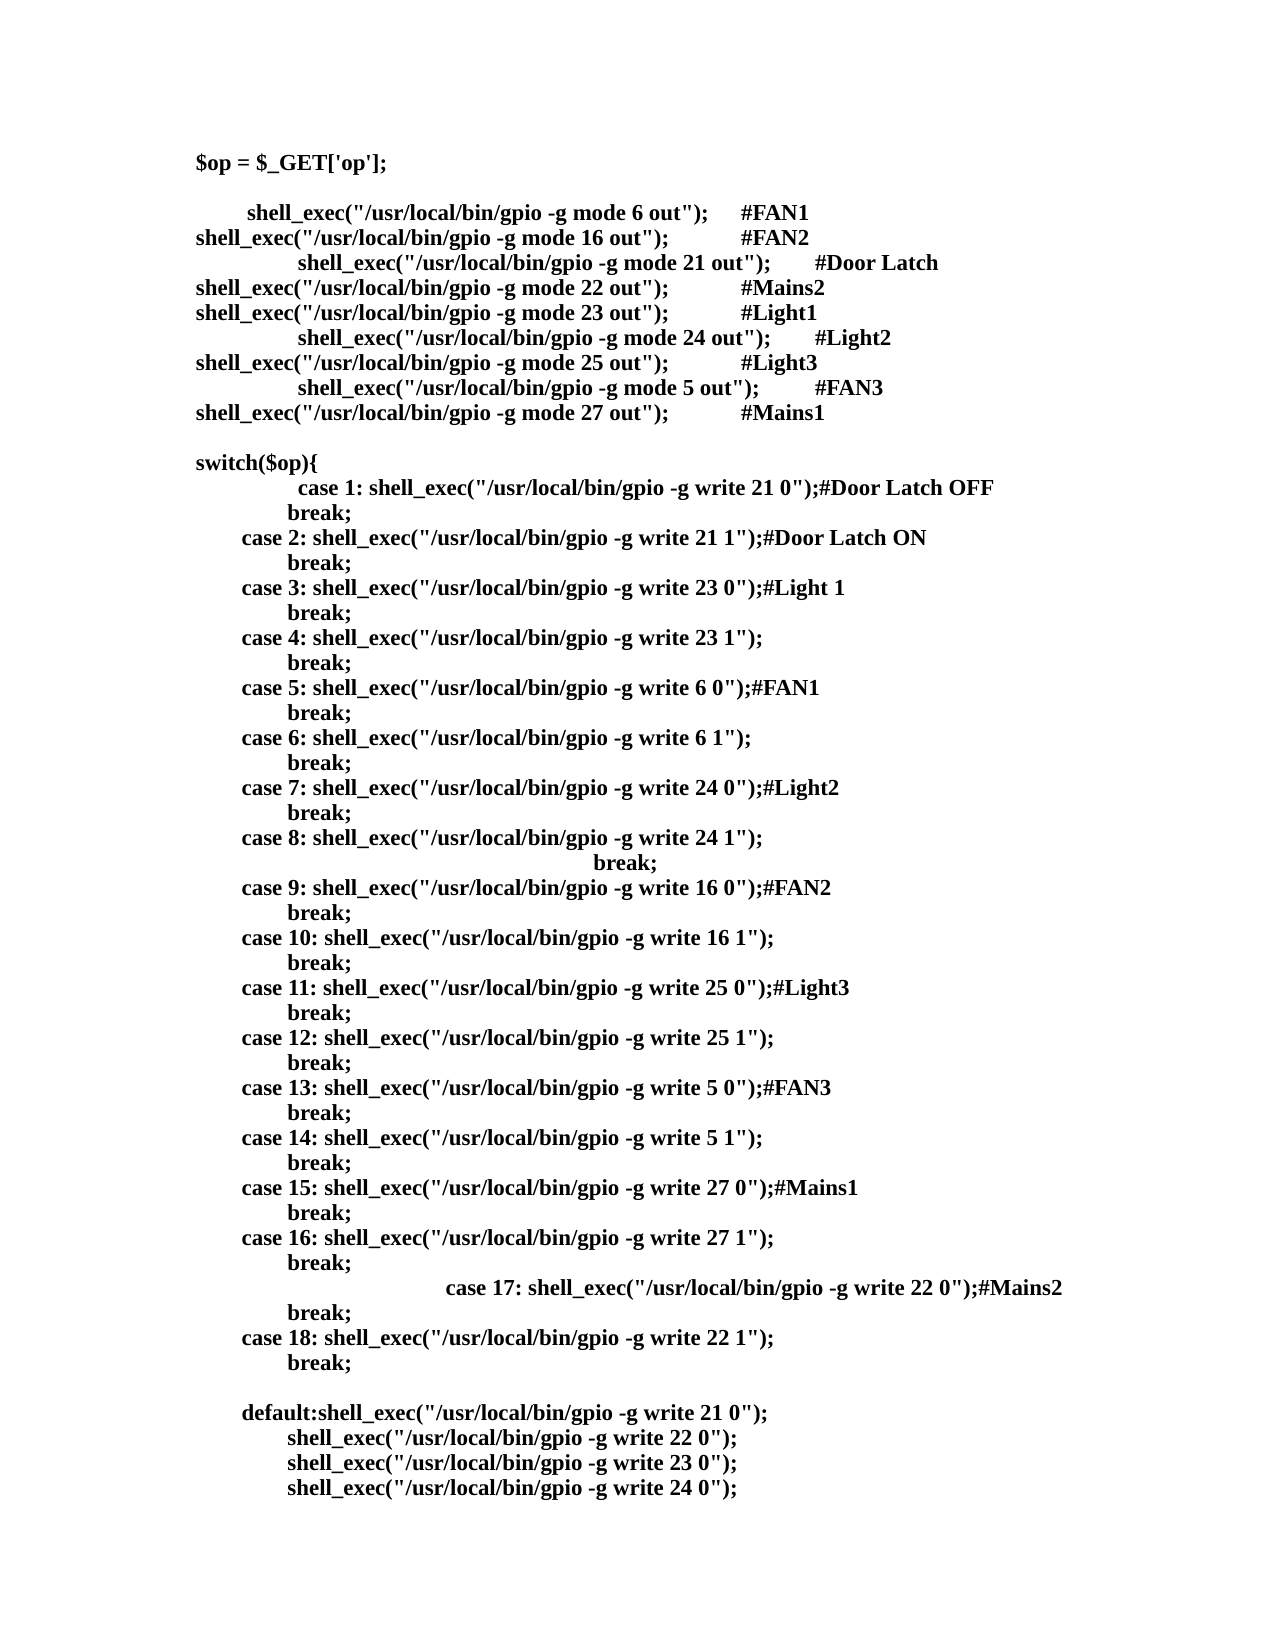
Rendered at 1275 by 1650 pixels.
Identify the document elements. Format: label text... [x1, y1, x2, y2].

text case 9: shell_exec("/usr/local/bin/gpio -g write 16 0");#FAN2 [150, 875, 1125, 900]
text case 16: shell_exec("/usr/local/bin/gpio -g write 27 1"); [150, 1225, 1125, 1250]
text break; [150, 600, 1125, 625]
text shell_exec("/usr/local/bin/gpio -g write 24 0"); [150, 1475, 1125, 1500]
text case 14: shell_exec("/usr/local/bin/gpio -g write 5 1"); [150, 1125, 1125, 1150]
text case 11: shell_exec("/usr/local/bin/gpio -g write 25 0");#Light3 [150, 975, 1125, 1000]
text break; [150, 650, 1125, 675]
text break; [150, 1200, 1125, 1225]
text case 10: shell_exec("/usr/local/bin/gpio -g write 16 1"); [150, 925, 1125, 950]
text break; [150, 950, 1125, 975]
text case 15: shell_exec("/usr/local/bin/gpio -g write 27 0");#Mains1 [150, 1175, 1125, 1200]
text case 17: shell_exec("/usr/local/bin/gpio -g write 22 0");#Mains2 [150, 1275, 1125, 1300]
text case 3: shell_exec("/usr/local/bin/gpio -g write 23 0");#Light 1 [150, 575, 1125, 600]
text case 6: shell_exec("/usr/local/bin/gpio -g write 6 1"); [150, 725, 1125, 750]
text shell_exec("/usr/local/bin/gpio -g write 23 0"); [150, 1450, 1125, 1475]
text $op = $_GET['op']; [150, 150, 1125, 175]
text shell_exec("/usr/local/bin/gpio -g mode 27 out"); #Mains1 [150, 400, 1125, 425]
text switch($op){ [150, 450, 1125, 475]
text break; [150, 1000, 1125, 1025]
text break; [150, 850, 1125, 875]
text shell_exec("/usr/local/bin/gpio -g mode 22 out"); #Mains2 [150, 275, 1125, 300]
text case 8: shell_exec("/usr/local/bin/gpio -g write 24 1"); [150, 825, 1125, 850]
text break; [150, 1350, 1125, 1375]
text break; [150, 500, 1125, 525]
text shell_exec("/usr/local/bin/gpio -g mode 5 out"); #FAN3 [150, 375, 1125, 400]
text shell_exec("/usr/local/bin/gpio -g mode 21 out"); #Door Latch [150, 250, 1125, 275]
text shell_exec("/usr/local/bin/gpio -g mode 16 out"); #FAN2 [150, 225, 1125, 250]
text case 13: shell_exec("/usr/local/bin/gpio -g write 5 0");#FAN3 [150, 1075, 1125, 1100]
text case 2: shell_exec("/usr/local/bin/gpio -g write 21 1");#Door Latch ON [150, 525, 1125, 550]
text shell_exec("/usr/local/bin/gpio -g mode 6 out"); #FAN1 [150, 200, 1125, 225]
text case 12: shell_exec("/usr/local/bin/gpio -g write 25 1"); [150, 1025, 1125, 1050]
text case 4: shell_exec("/usr/local/bin/gpio -g write 23 1"); [150, 625, 1125, 650]
text case 7: shell_exec("/usr/local/bin/gpio -g write 24 0");#Light2 [150, 775, 1125, 800]
text break; [150, 550, 1125, 575]
text break; [150, 1250, 1125, 1275]
text break; [150, 1100, 1125, 1125]
text default:shell_exec("/usr/local/bin/gpio -g write 21 0"); [150, 1400, 1125, 1425]
text case 1: shell_exec("/usr/local/bin/gpio -g write 21 0");#Door Latch OFF [150, 475, 1125, 500]
text shell_exec("/usr/local/bin/gpio -g mode 25 out"); #Light3 [150, 350, 1125, 375]
text break; [150, 700, 1125, 725]
text shell_exec("/usr/local/bin/gpio -g mode 24 out"); #Light2 [150, 325, 1125, 350]
text case 18: shell_exec("/usr/local/bin/gpio -g write 22 1"); [150, 1325, 1125, 1350]
text break; [150, 750, 1125, 775]
text break; [150, 900, 1125, 925]
text break; [150, 1150, 1125, 1175]
text case 5: shell_exec("/usr/local/bin/gpio -g write 6 0");#FAN1 [150, 675, 1125, 700]
text shell_exec("/usr/local/bin/gpio -g mode 23 out"); #Light1 [150, 300, 1125, 325]
text break; [150, 1050, 1125, 1075]
text shell_exec("/usr/local/bin/gpio -g write 22 0"); [150, 1425, 1125, 1450]
text break; [150, 800, 1125, 825]
text break; [150, 1300, 1125, 1325]
